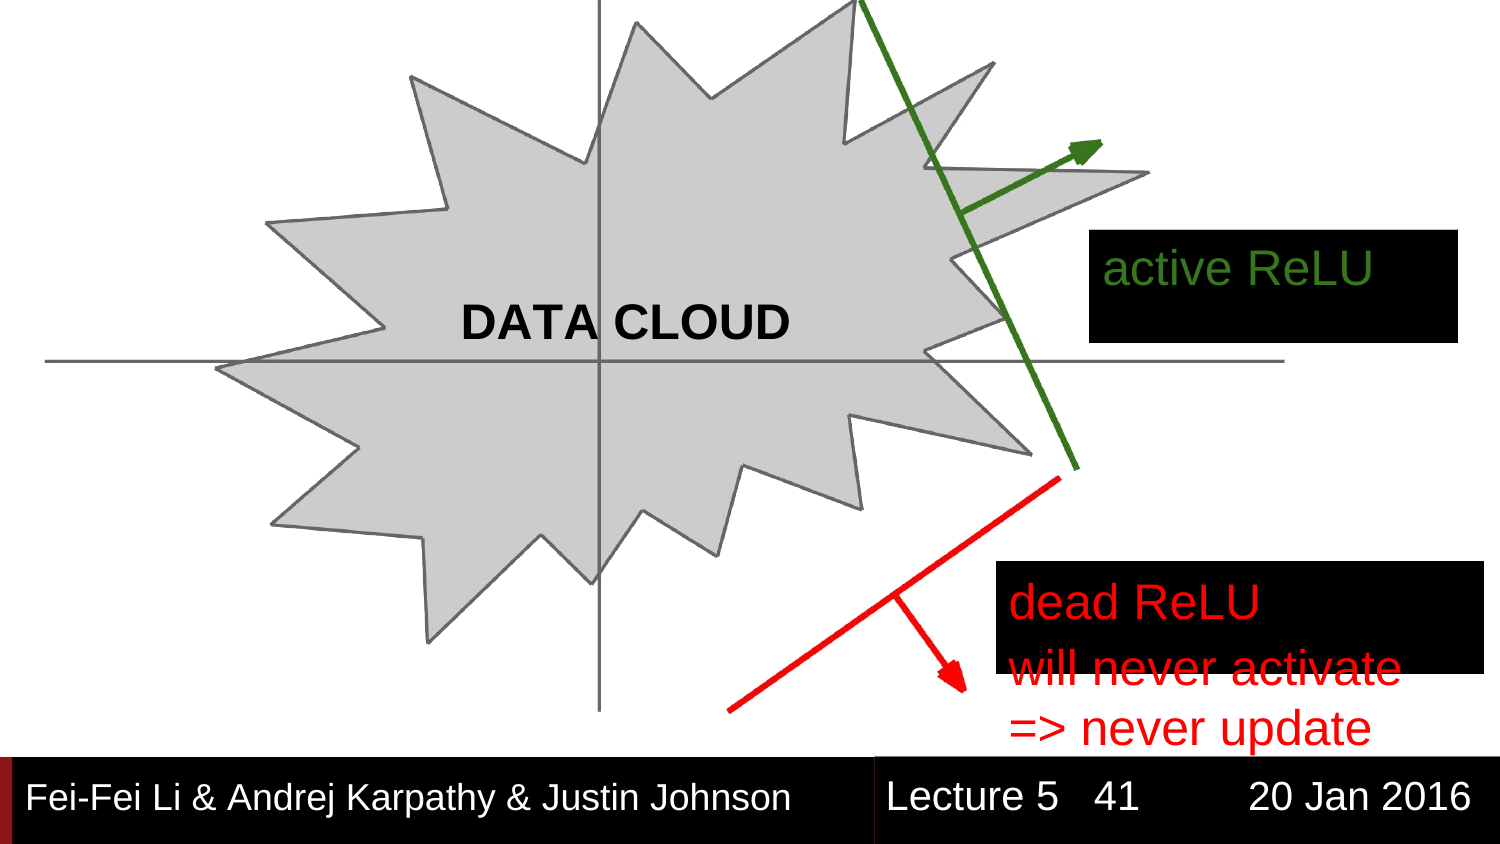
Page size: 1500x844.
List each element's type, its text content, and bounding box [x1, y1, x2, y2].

text => never update [1008, 698, 1479, 756]
picture [0, 755, 1500, 844]
text Fei-Fei Li & Andrej Karpathy & Justin Johnson Lecture 5 41 20 Jan 2016 [25, 771, 1479, 819]
text DATA CLOUD [460, 296, 1479, 351]
text active ReLU [1102, 239, 1479, 296]
text dead ReLU [1008, 572, 1479, 630]
picture [44, 0, 1486, 714]
text will never activate [1008, 639, 1479, 696]
